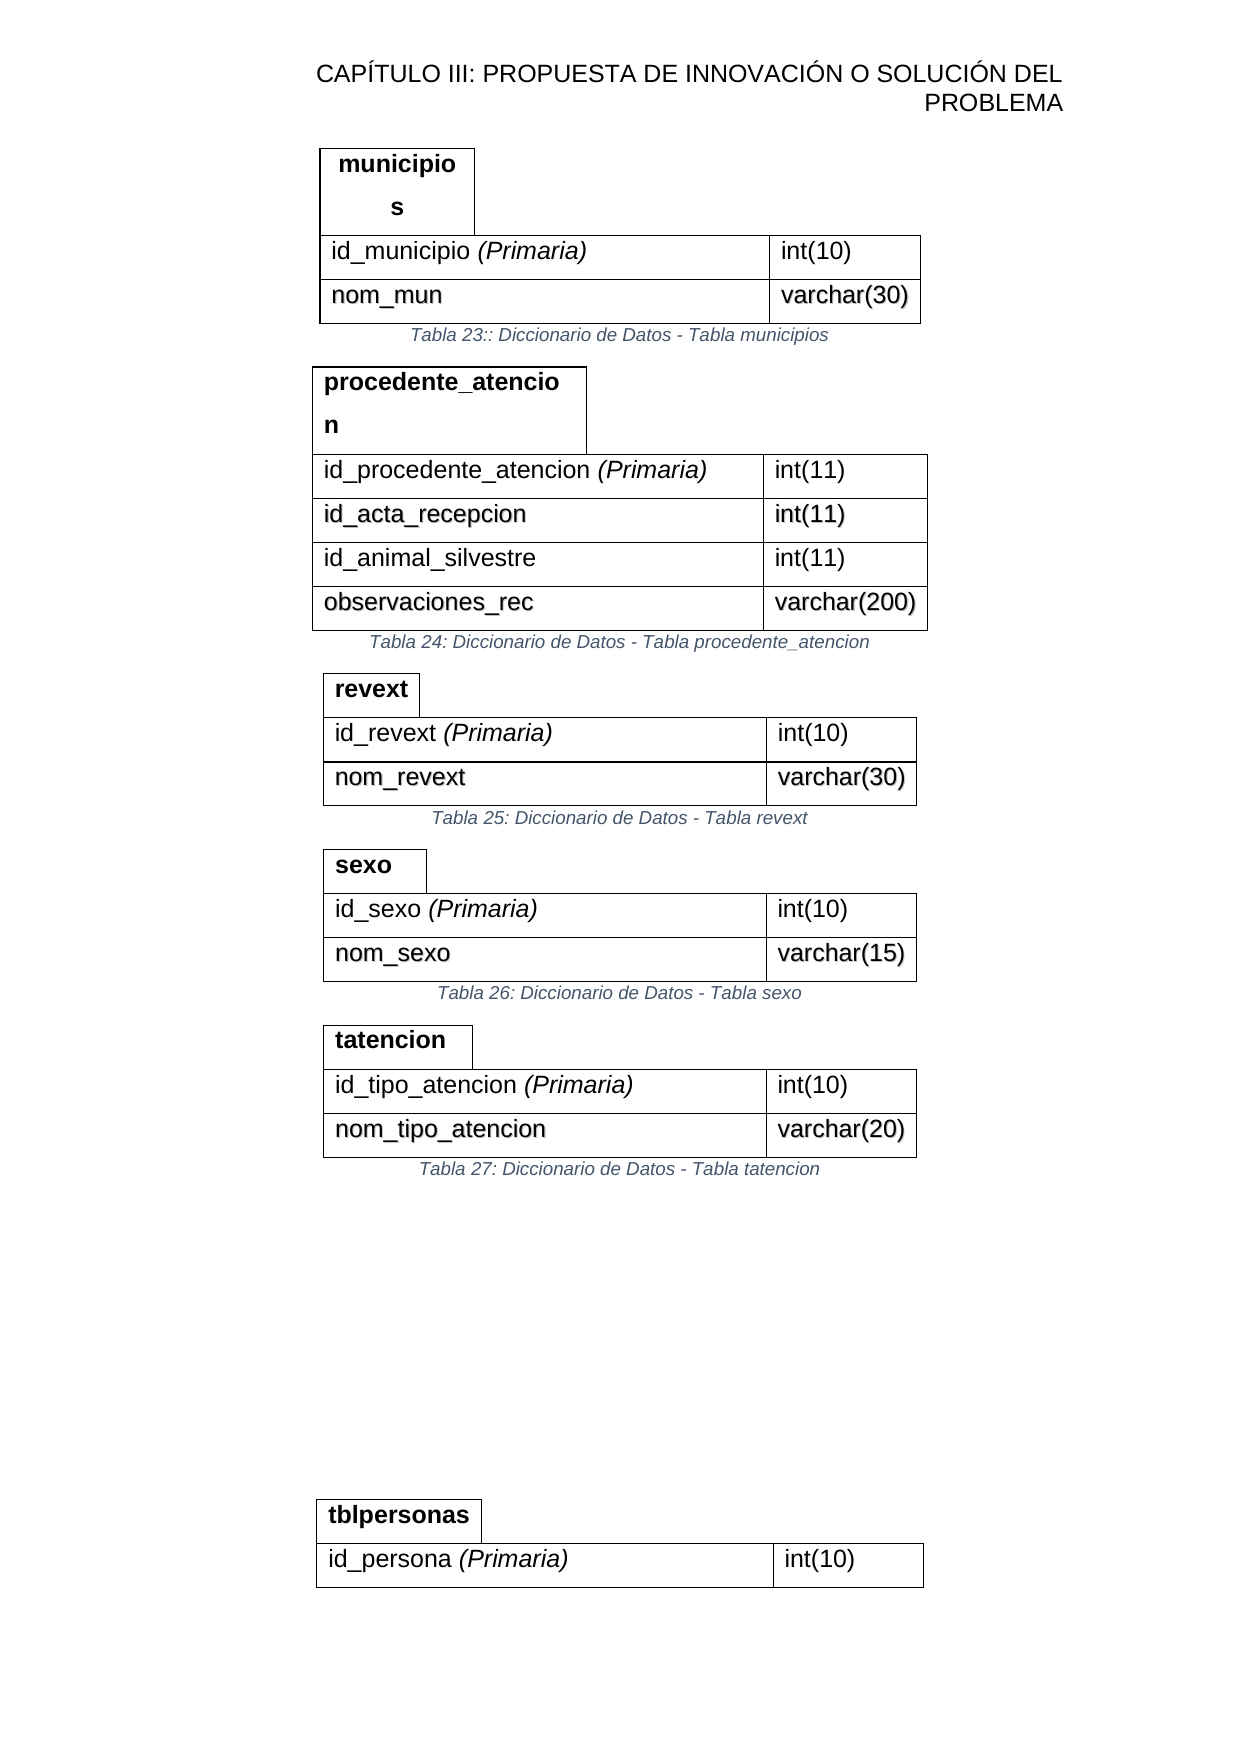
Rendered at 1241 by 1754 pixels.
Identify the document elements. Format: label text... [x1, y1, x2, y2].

table_cell id_sexo (Primaria) [324, 894, 766, 937]
table_cell id_tipo_atencion (Primaria) [324, 1070, 766, 1113]
table_header revext [324, 674, 419, 717]
table_cell id_municipio (Primaria) [321, 236, 769, 279]
table_header tblpersonas [317, 1500, 481, 1543]
text Tabla 24: Diccionario de Datos - Tabla procedente_atencion [177, 631, 1063, 652]
table_cell varchar(30) [770, 280, 920, 323]
table_cell int(10) [770, 236, 920, 279]
text Tabla 26: Diccionario de Datos - Tabla sexo [177, 982, 1063, 1004]
text Tabla 27: Diccionario de Datos - Tabla tatencion [177, 1158, 1063, 1179]
table_header sexo [324, 850, 426, 893]
table_header municipios [321, 149, 474, 235]
table_cell int(11) [764, 543, 927, 586]
table_cell varchar(20) [767, 1114, 916, 1157]
text Tabla 23:: Diccionario de Datos - Tabla municipios [177, 324, 1063, 346]
table_cell int(10) [774, 1544, 923, 1587]
table_cell varchar(30) [767, 763, 916, 805]
table_cell id_acta_recepcion [313, 499, 763, 542]
table_cell nom_tipo_atencion [324, 1114, 766, 1157]
table_cell int(11) [764, 499, 927, 542]
table_cell id_procedente_atencion (Primaria) [313, 455, 763, 498]
table_cell nom_sexo [324, 938, 766, 981]
table_cell int(10) [767, 718, 916, 761]
table_cell int(11) [764, 455, 927, 498]
text Tabla 25: Diccionario de Datos - Tabla revext [177, 806, 1063, 828]
table_cell int(10) [767, 894, 916, 937]
table_cell id_animal_silvestre [313, 543, 763, 586]
table_cell nom_mun [321, 280, 769, 323]
table_cell nom_revext [324, 763, 766, 805]
table_cell int(10) [767, 1070, 916, 1113]
table_cell observaciones_rec [313, 587, 763, 630]
table_cell varchar(15) [767, 938, 916, 981]
table_cell id_revext (Primaria) [324, 718, 766, 761]
table_header procedente_atencion [313, 368, 586, 453]
table_header tatencion [324, 1026, 472, 1068]
table_cell id_persona (Primaria) [317, 1544, 773, 1587]
table_cell varchar(200) [764, 587, 927, 630]
